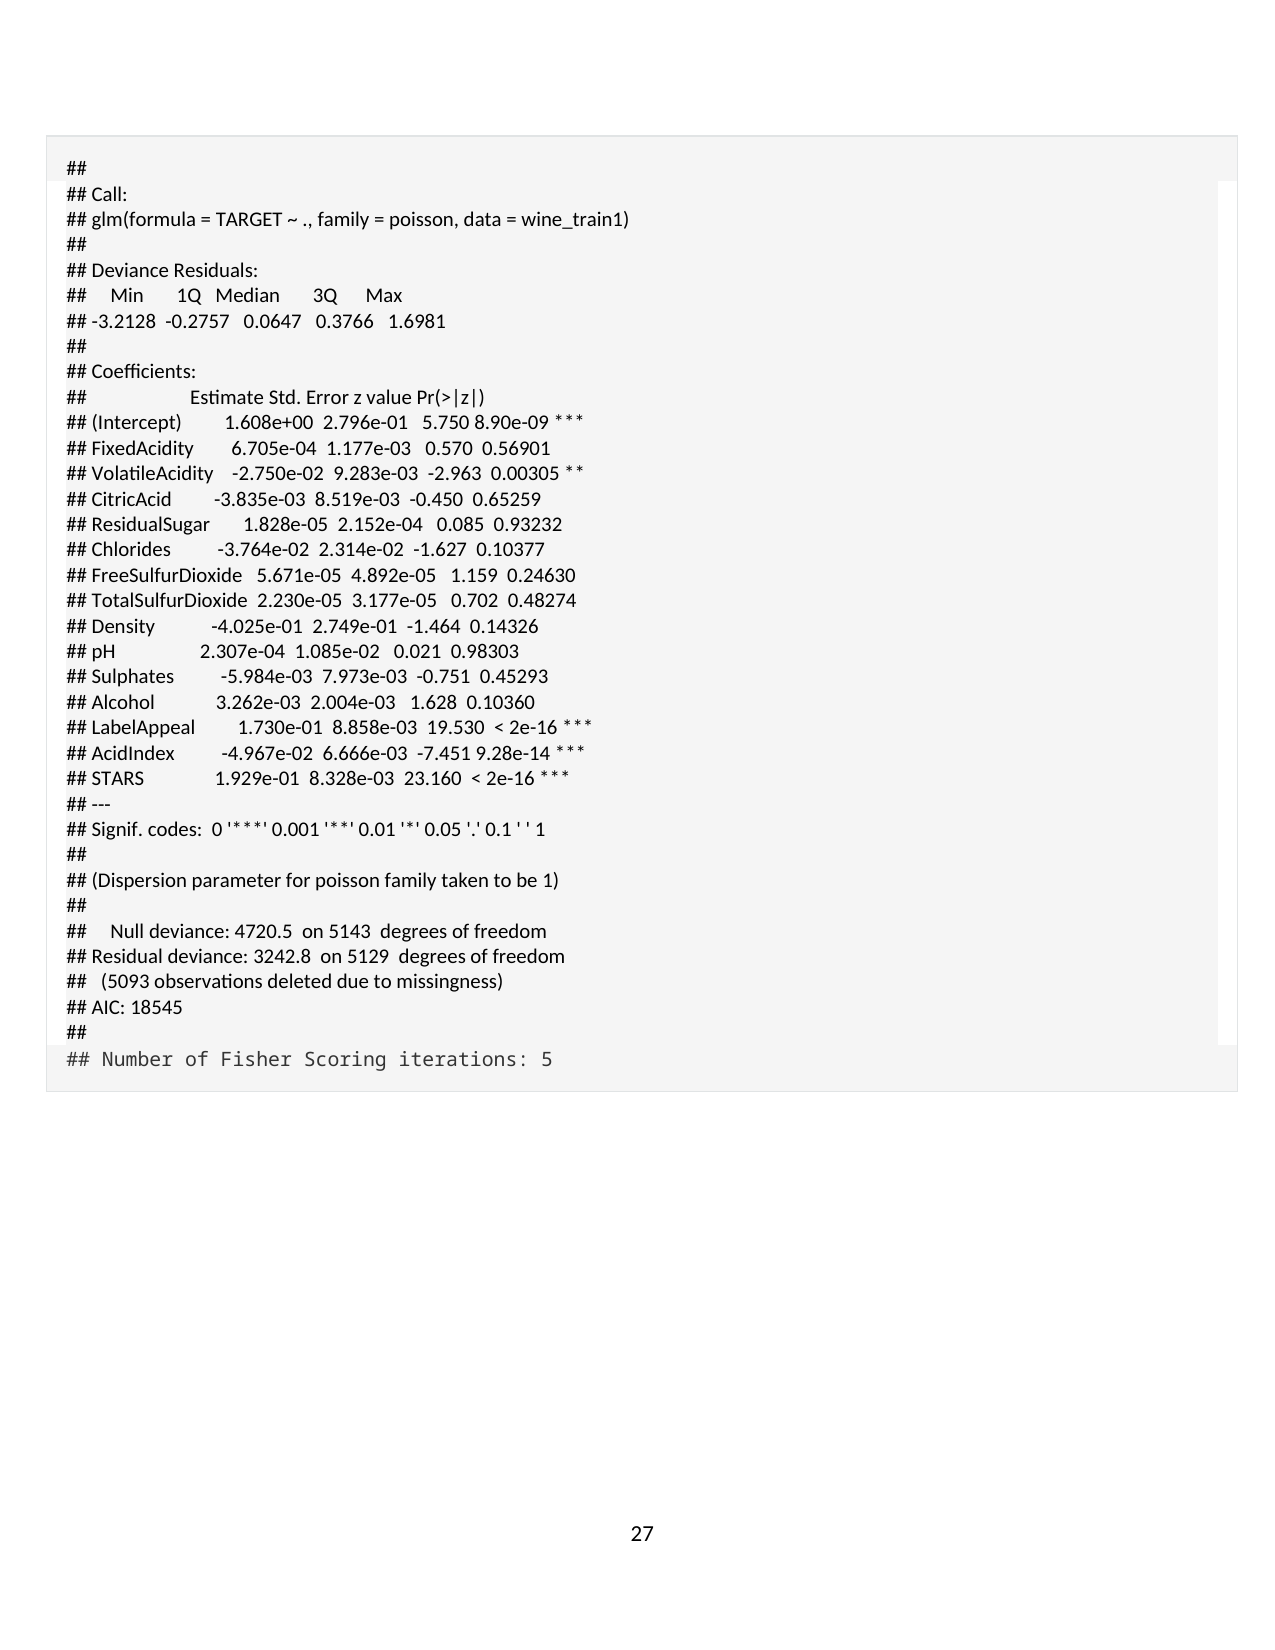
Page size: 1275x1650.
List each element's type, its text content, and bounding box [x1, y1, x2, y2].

text ## STARS 1.929e-01 8.328e-03 23.160 < 2e-16 *** [66, 765, 1218, 791]
text ## FreeSulfurDioxide 5.671e-05 4.892e-05 1.159 0.24630 [66, 562, 1218, 587]
text ## AIC: 18545 [66, 994, 1218, 1019]
text ## FixedAcidity 6.705e-04 1.177e-03 0.570 0.56901 [66, 435, 1218, 460]
text ## TotalSulfurDioxide 2.230e-05 3.177e-05 0.702 0.48274 [66, 587, 1218, 613]
text ## -3.2128 -0.2757 0.0647 0.3766 1.6981 [66, 308, 1218, 333]
text ## LabelAppeal 1.730e-01 8.858e-03 19.530 < 2e-16 *** [66, 714, 1218, 740]
text ## Residual deviance: 3242.8 on 5129 degrees of freedom [66, 943, 1218, 969]
text ## Null deviance: 4720.5 on 5143 degrees of freedom [66, 918, 1218, 943]
text ## Deviance Residuals: [66, 257, 1218, 282]
text ## glm(formula = TARGET ~ ., family = poisson, data = wine_train1) [66, 206, 1218, 232]
text ## AcidIndex -4.967e-02 6.666e-03 -7.451 9.28e-14 *** [66, 740, 1218, 765]
text ## Number of Fisher Scoring iterations: 5 [47, 1024, 1237, 1091]
text ## [47, 137, 1237, 181]
text ## ResidualSugar 1.828e-05 2.152e-04 0.085 0.93232 [66, 511, 1218, 537]
text ## Sulphates -5.984e-03 7.973e-03 -0.751 0.45293 [66, 664, 1218, 689]
text ## Signif. codes: 0 '***' 0.001 '**' 0.01 '*' 0.05 '.' 0.1 ' ' 1 [66, 816, 1218, 842]
text ## Estimate Std. Error z value Pr(>|z|) [66, 384, 1218, 409]
text ## Alcohol 3.262e-03 2.004e-03 1.628 0.10360 [66, 689, 1218, 714]
text ## VolatileAcidity -2.750e-02 9.283e-03 -2.963 0.00305 ** [66, 460, 1218, 486]
text ## [66, 892, 1218, 918]
text ## [66, 333, 1218, 359]
text ## [66, 842, 1218, 867]
text ## pH 2.307e-04 1.085e-02 0.021 0.98303 [66, 638, 1218, 664]
text ## --- [66, 791, 1218, 816]
text ## [66, 232, 1218, 257]
text ## (5093 observations deleted due to missingness) [66, 969, 1218, 994]
text ## Coefficients: [66, 359, 1218, 384]
text ## (Dispersion parameter for poisson family taken to be 1) [66, 867, 1218, 892]
text ## Min 1Q Median 3Q Max [66, 282, 1218, 308]
text ## Density -4.025e-01 2.749e-01 -1.464 0.14326 [66, 613, 1218, 638]
text ## (Intercept) 1.608e+00 2.796e-01 5.750 8.90e-09 *** [66, 409, 1218, 435]
text ## CitricAcid -3.835e-03 8.519e-03 -0.450 0.65259 [66, 486, 1218, 511]
text ## Call: [66, 181, 1218, 206]
text ## Chlorides -3.764e-02 2.314e-02 -1.627 0.10377 [66, 537, 1218, 562]
